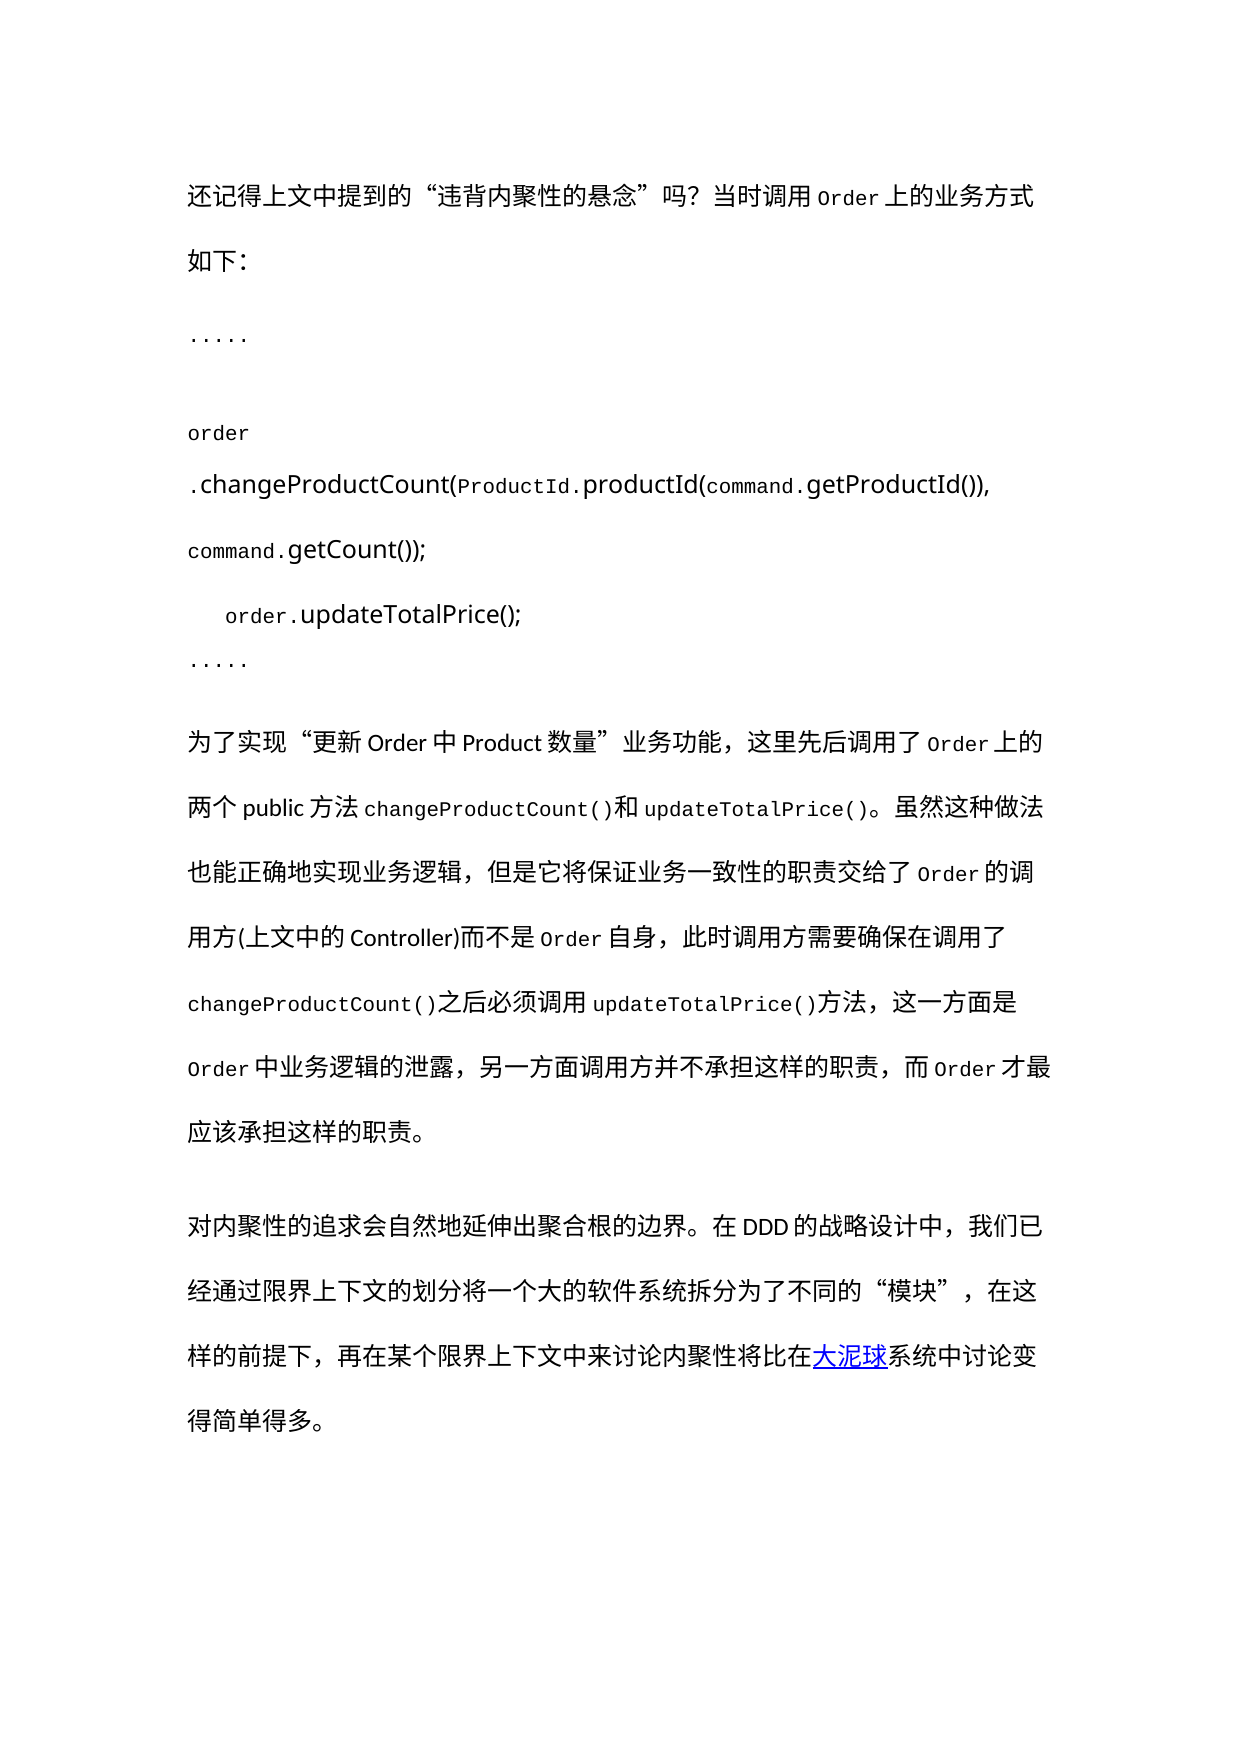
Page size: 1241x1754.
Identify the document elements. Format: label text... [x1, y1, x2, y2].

text ..... [187, 321, 1053, 354]
text order.updateTotalPrice(); [187, 581, 1053, 646]
text order.changeProductCount(ProductId.productId(command.getProductId()), command.getCount()); [187, 354, 1053, 581]
text ..... [187, 646, 1053, 679]
text 为了实现“更新Order中Product数量”业务功能，这里先后调用了Order上的两个public方法changeProductCount()和updateTotalPrice()。虽然这种做法也能正确地实现业务逻辑，但是它将保证业务一致性的职责交给了Order的调用方(上文中的Controller)而不是Order自身，此时调用方需要确保在调用了changeProductCount()之后必须调用updateTotalPrice()方法，这一方面是Order中业务逻辑的泄露，另一方面调用方并不承担这样的职责，而Order才最应该承担这样的职责。 [187, 708, 1053, 1163]
text 还记得上文中提到的“违背内聚性的悬念”吗？当时调用Order上的业务方式如下： [187, 162, 1053, 292]
text 对内聚性的追求会自然地延伸出聚合根的边界。在DDD的战略设计中，我们已经通过限界上下文的划分将一个大的软件系统拆分为了不同的“模块”，在这样的前提下，再在某个限界上下文中来讨论内聚性将比在大泥球系统中讨论变得简单得多。 [187, 1192, 1053, 1452]
